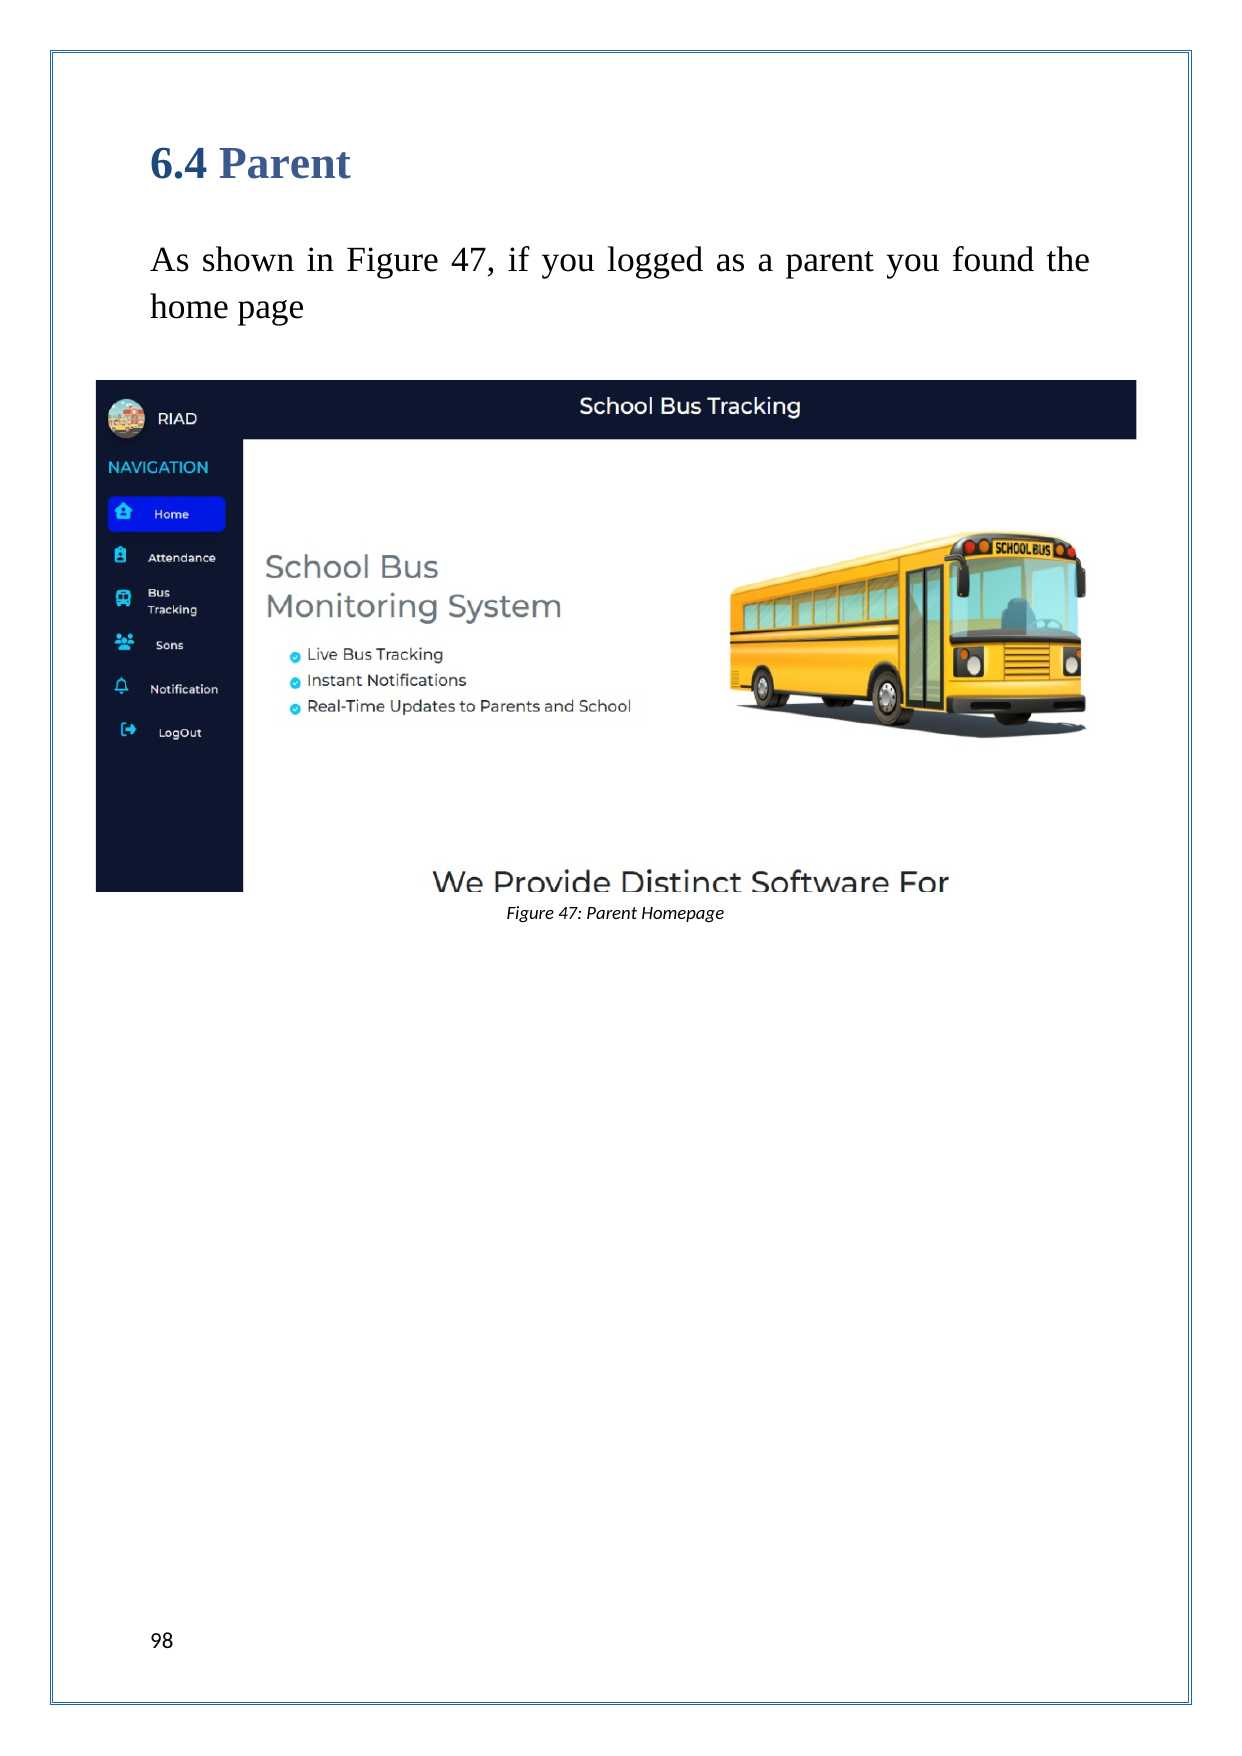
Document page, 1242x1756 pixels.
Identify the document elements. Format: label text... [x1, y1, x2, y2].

subtitle 6.4 Parent [150, 135, 1187, 188]
text As shown in Figure 47, if you logged as a parent you found the home page [150, 239, 1092, 326]
picture [95, 380, 1137, 892]
